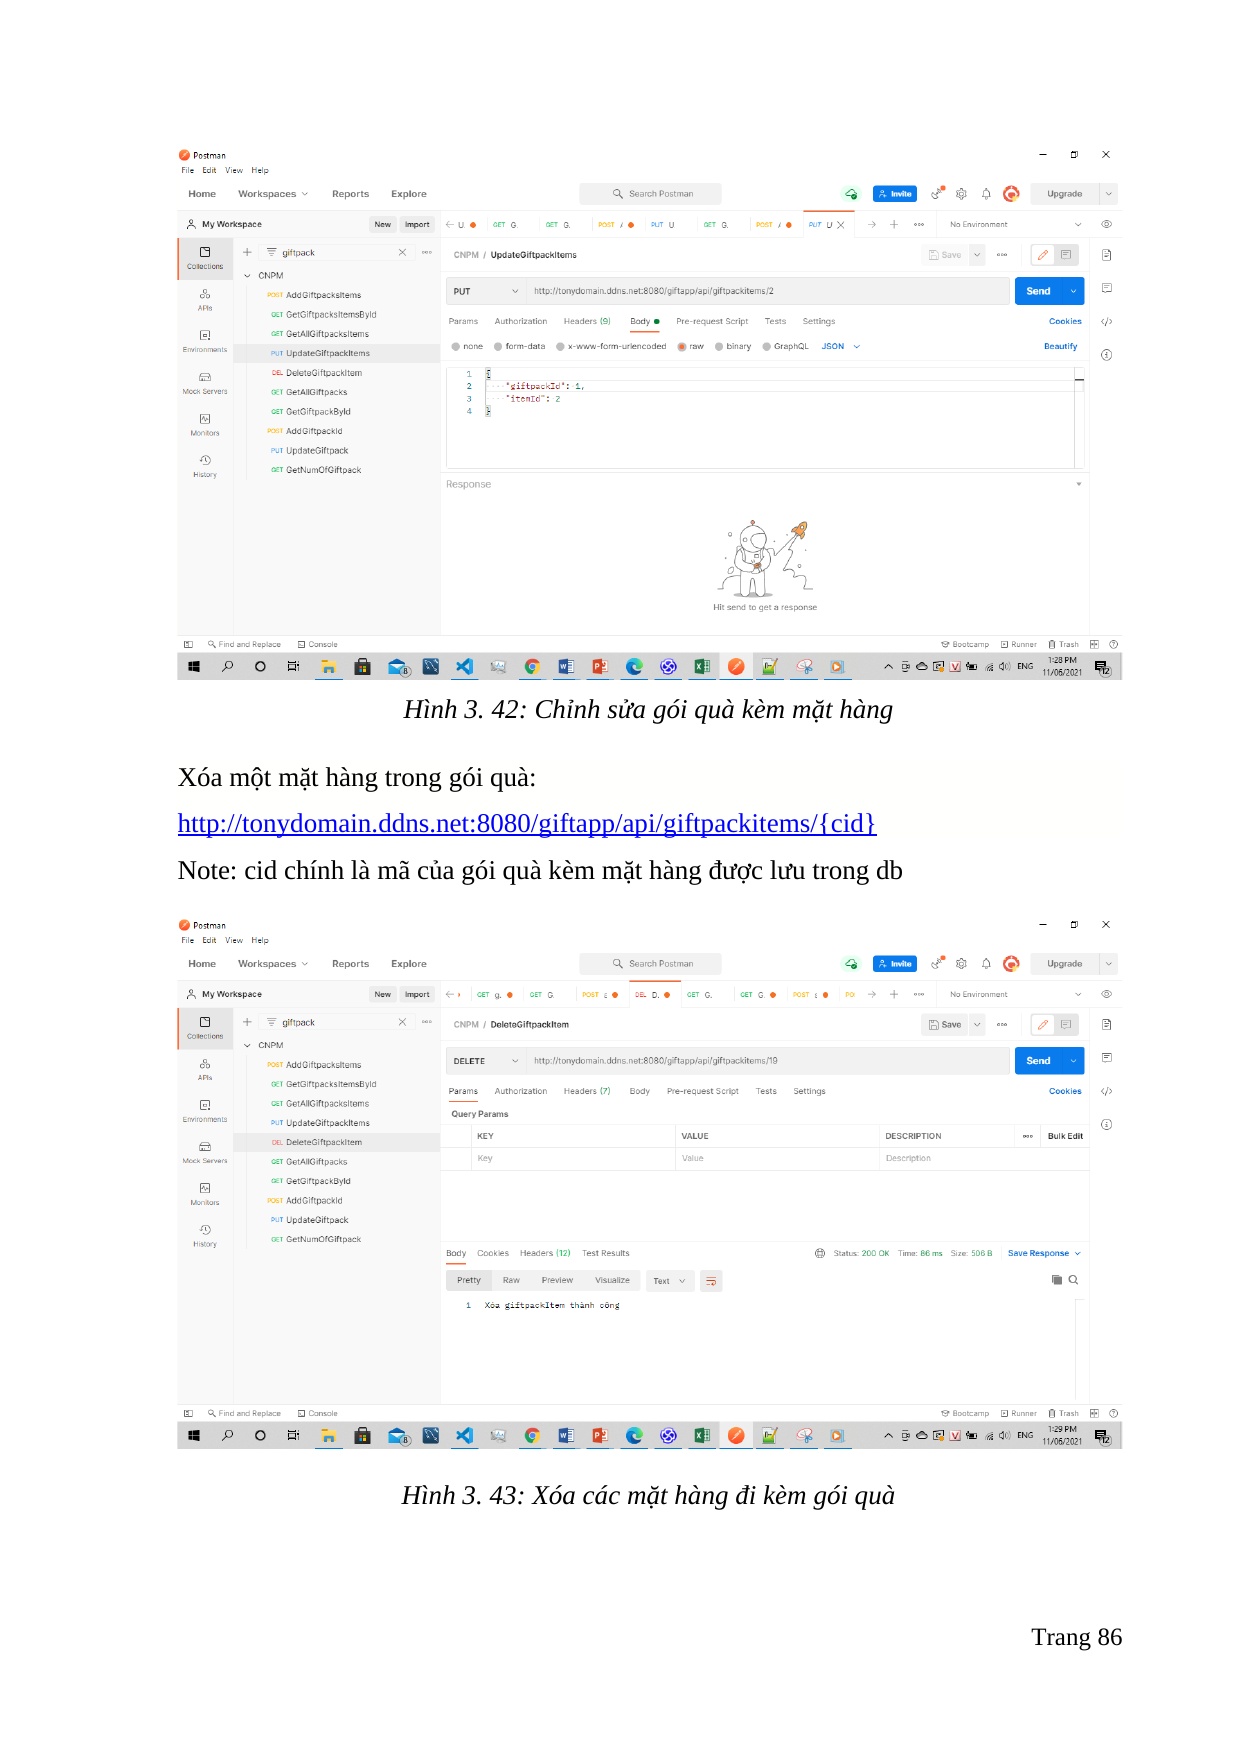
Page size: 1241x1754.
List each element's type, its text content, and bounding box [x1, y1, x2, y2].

text Hình 3. 42: Chỉnh sửa gói quà kèm mặt hàng [177, 693, 1122, 724]
picture [177, 917, 1123, 1449]
text Note: cid chính là mã của gói quà kèm mặt hàng được lưu trong db [177, 854, 1122, 885]
text Xóa một mặt hàng trong gói quà: http://tonydomain.ddns.net:8080/giftapp/api/giftpackitems/{cid} [177, 761, 1122, 838]
picture [177, 147, 1123, 680]
text Hình 3. 43: Xóa các mặt hàng đi kèm gói quà [177, 1479, 1122, 1511]
